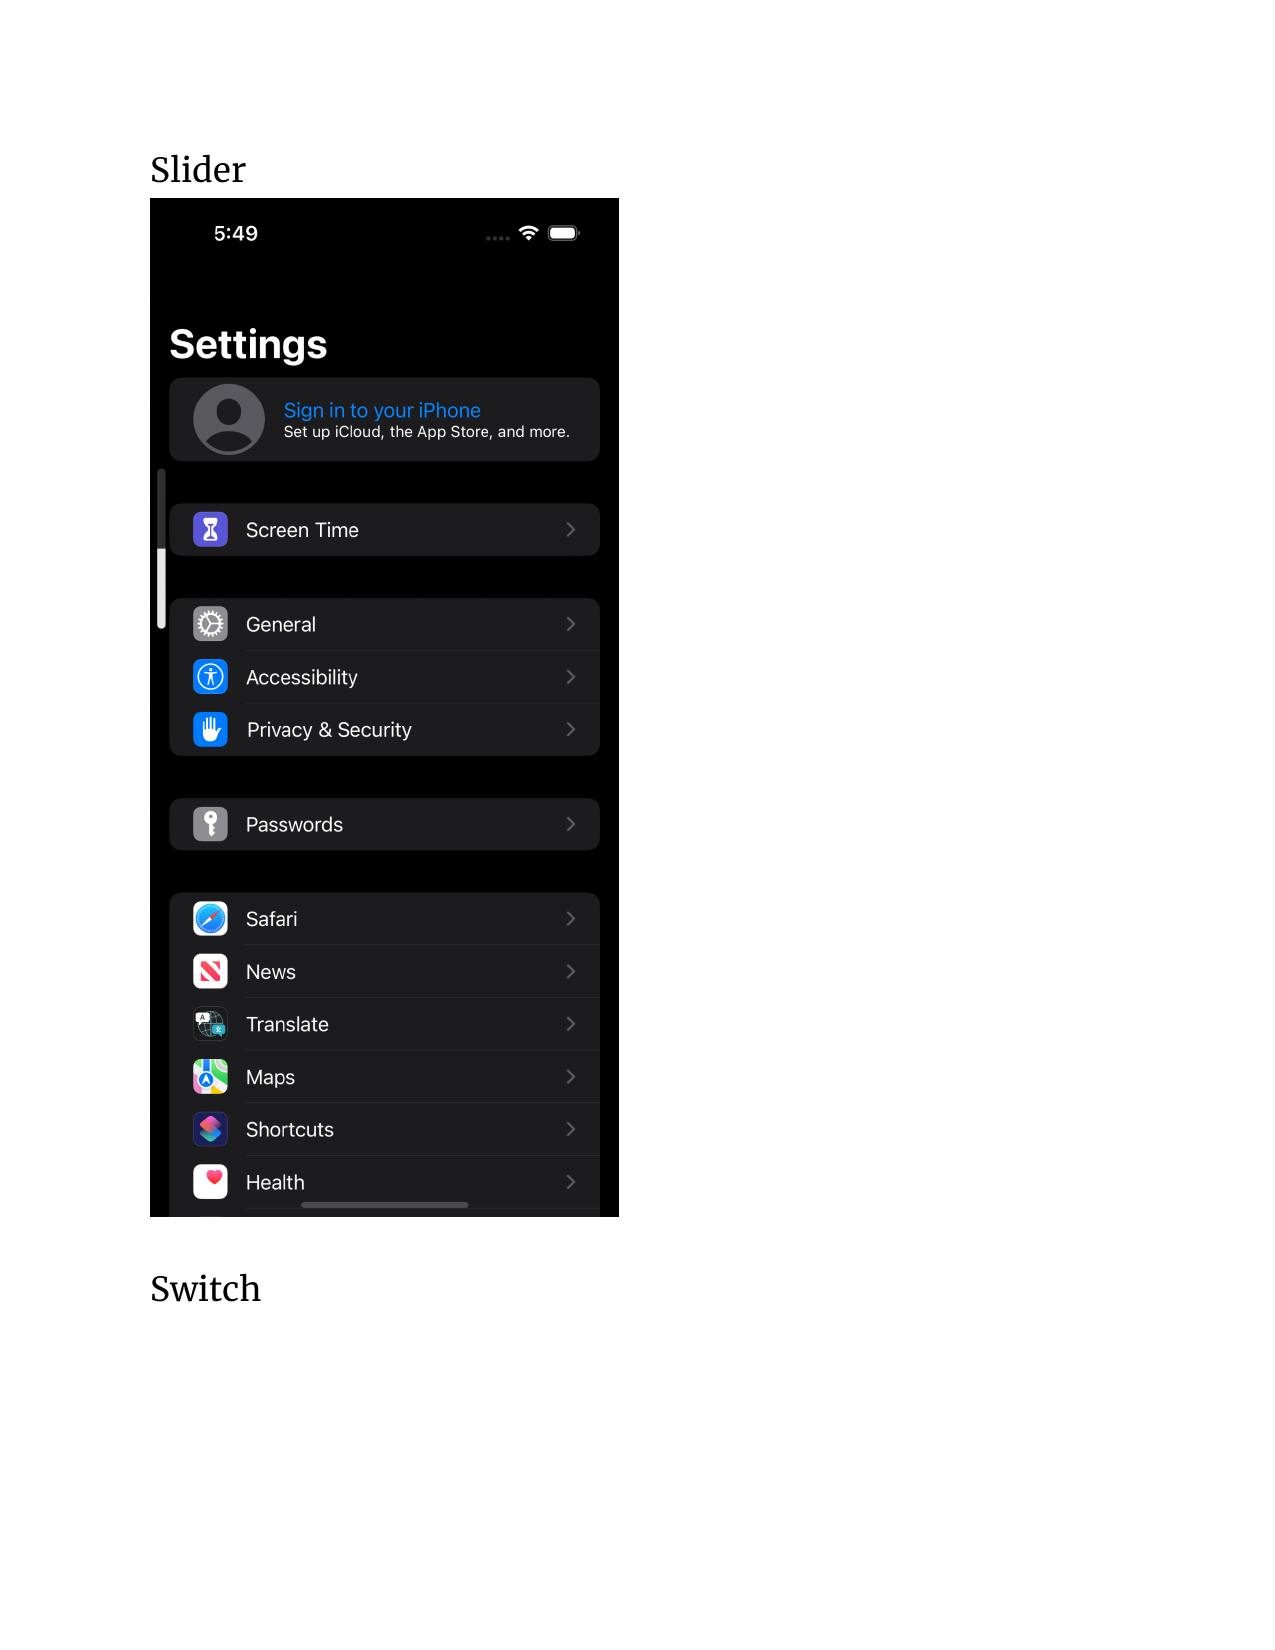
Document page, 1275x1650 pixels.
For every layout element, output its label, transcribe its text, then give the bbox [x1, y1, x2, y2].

text Switch [150, 1268, 1125, 1310]
text Slider [150, 150, 1125, 192]
picture [150, 198, 619, 1217]
